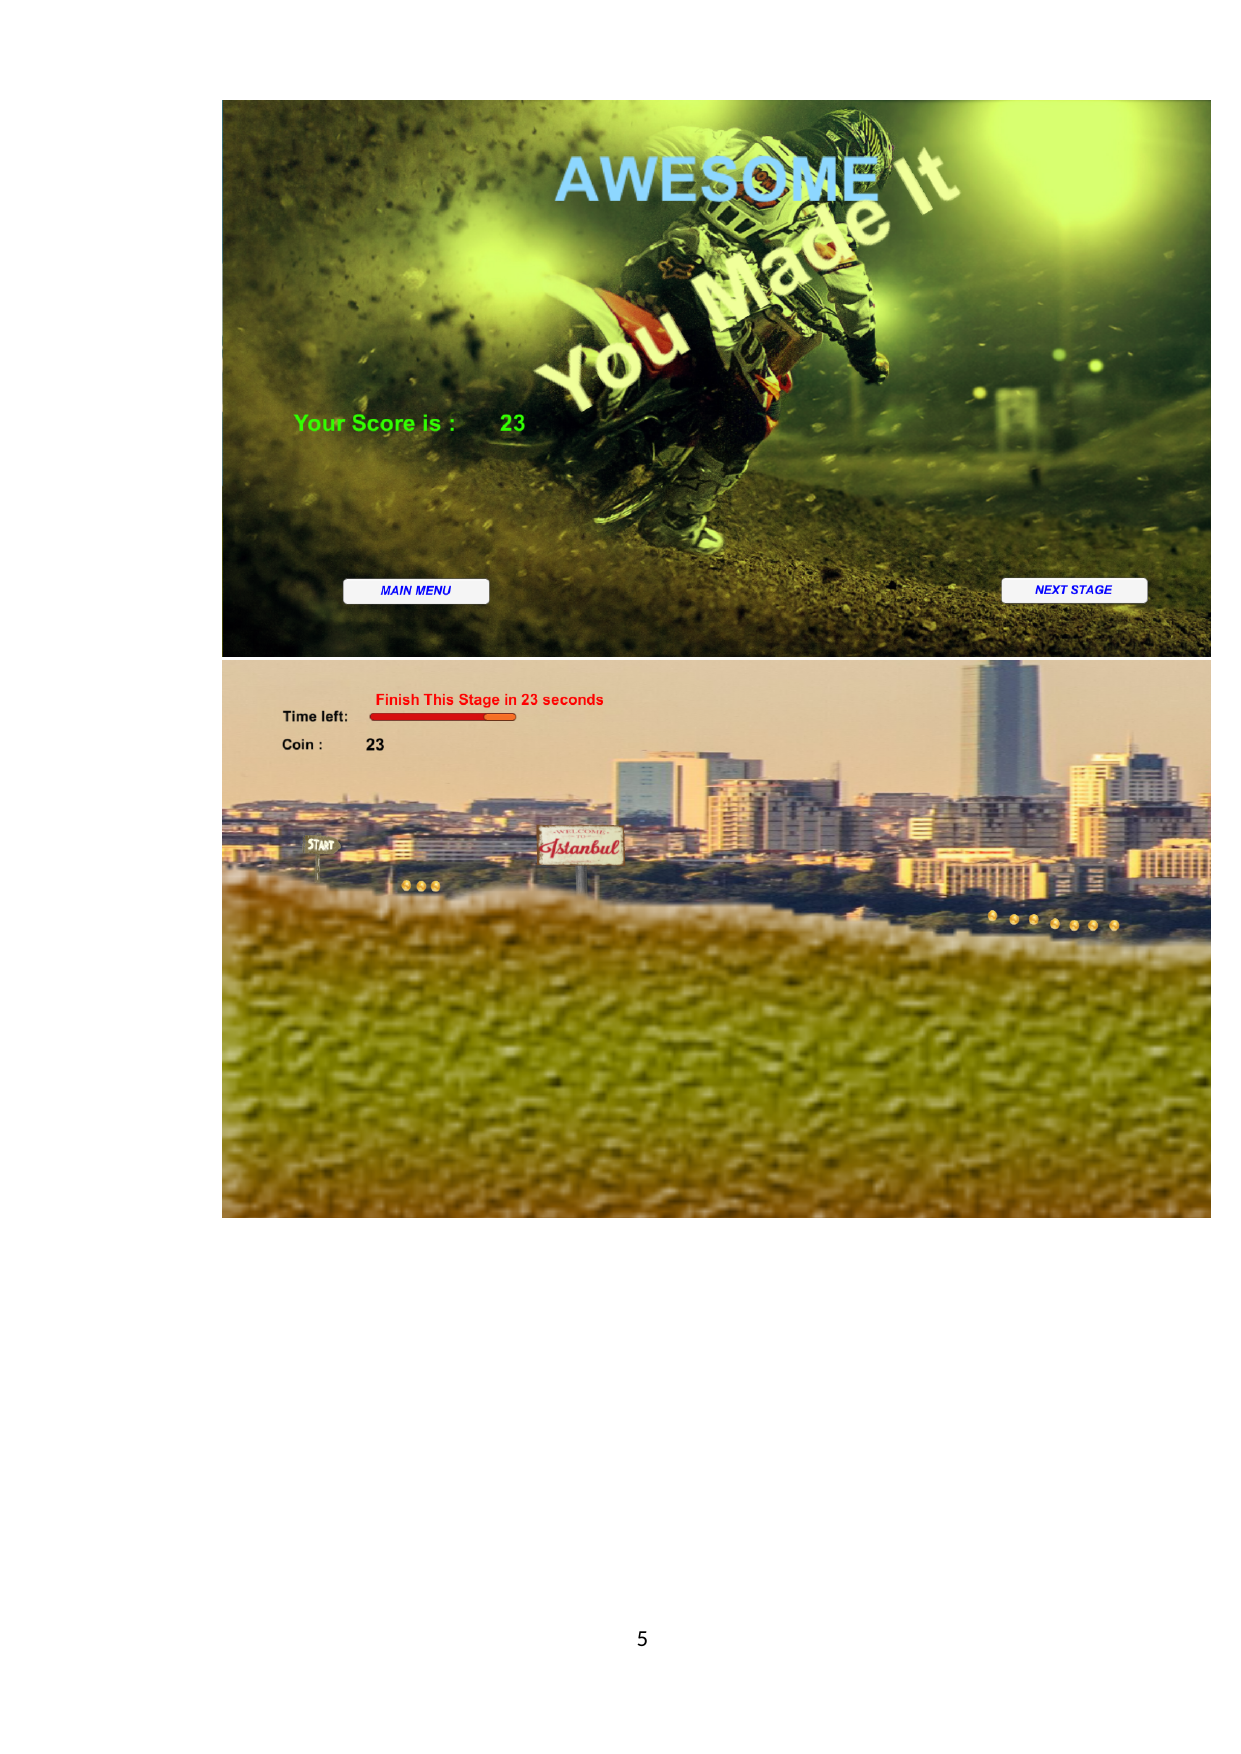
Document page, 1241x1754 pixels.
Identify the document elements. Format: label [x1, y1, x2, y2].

picture [222, 660, 1211, 1218]
picture [222, 100, 1211, 657]
